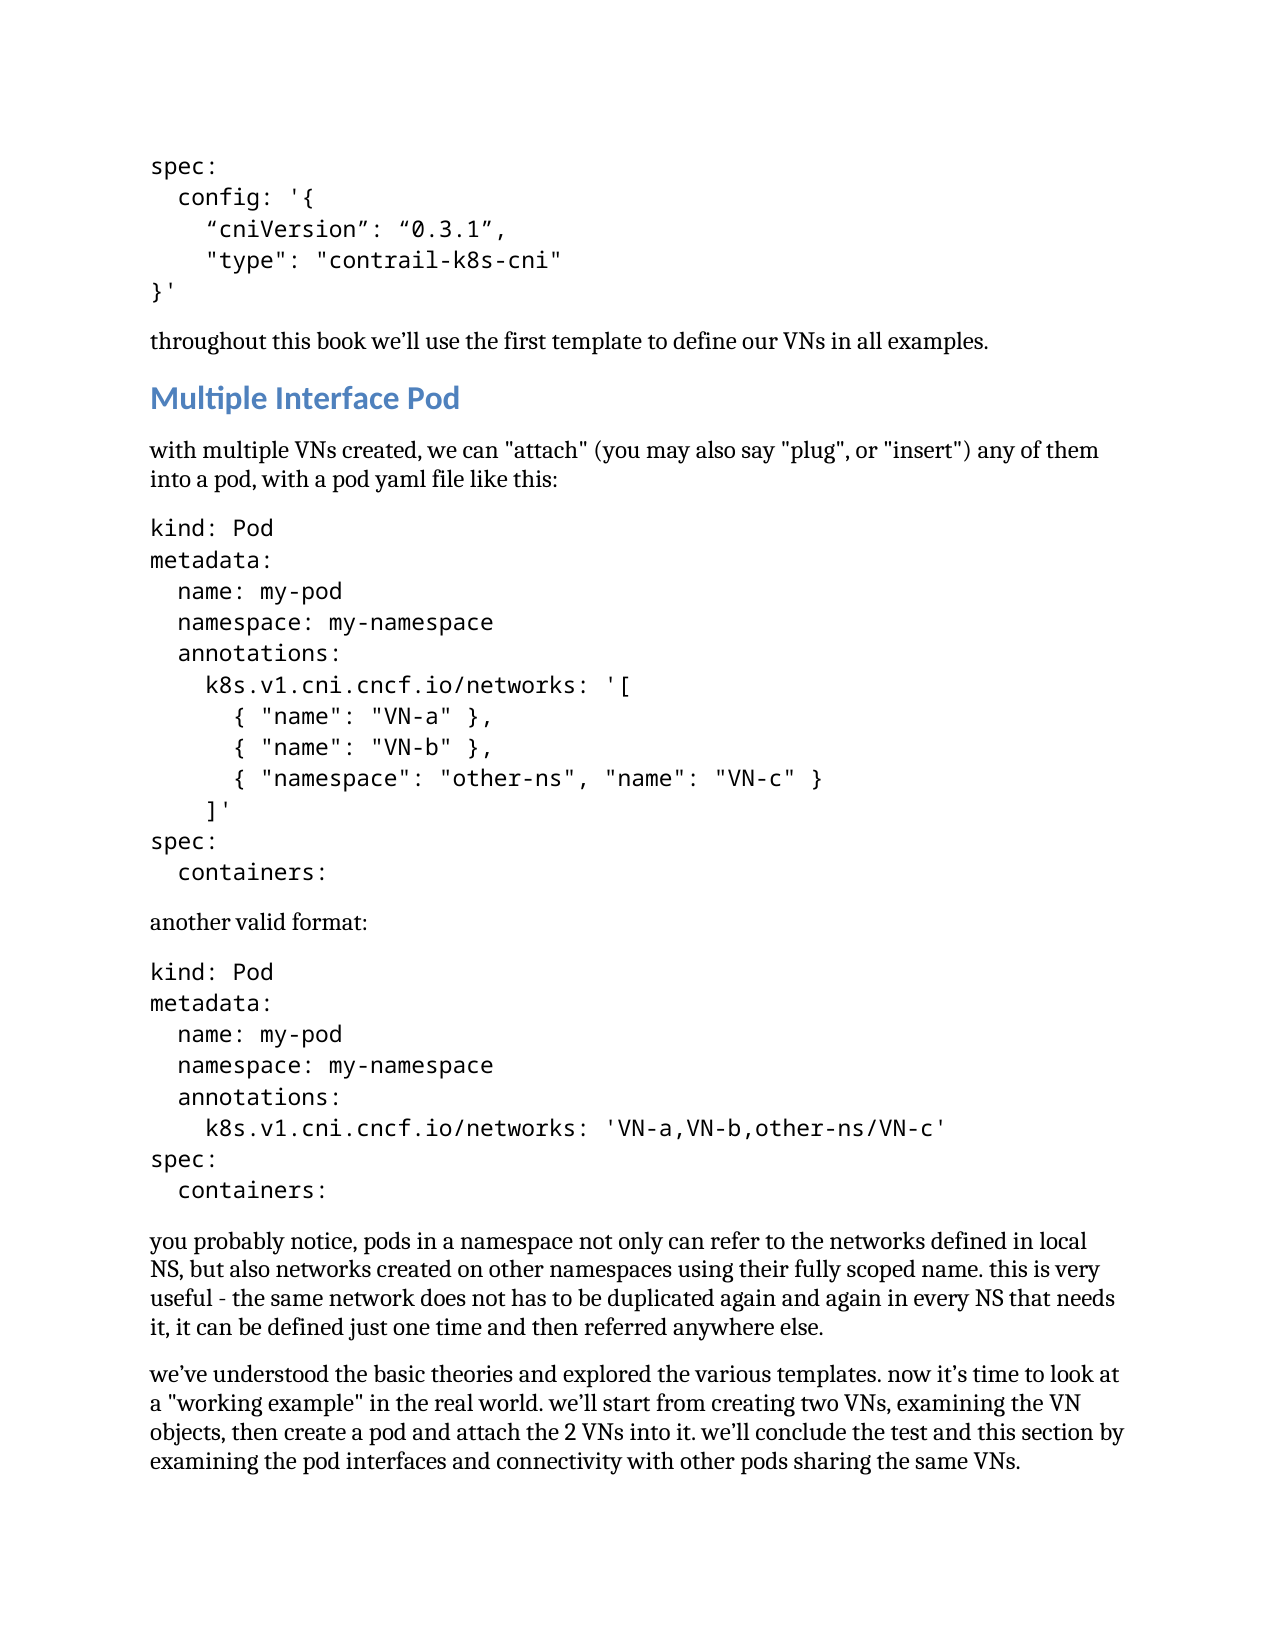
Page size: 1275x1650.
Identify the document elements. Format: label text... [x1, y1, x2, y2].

text throughout this book we’ll use the first template to define our VNs in all examples. [150, 327, 1125, 356]
text we’ve understood the basic theories and explored the various templates. now it’s time to look at a "working example" in the real world. we’ll start from creating two VNs, examining the VN objects, then create a pod and attach the 2 VNs into it. we’ll conclude the test and this section by examining the pod interfaces and connectivity with other pods sharing the same VNs. [150, 1360, 1125, 1475]
subtitle Multiple Interface Pod [150, 377, 1125, 417]
text kind: Pod metadata: name: my-pod namespace: my-namespace annotations: k8s.v1.cni.cncf.io/networks: 'VN-a,VN-b,other-ns/VN-c' spec: containers: [150, 956, 1125, 1206]
text kind: Pod metadata: name: my-pod namespace: my-namespace annotations: k8s.v1.cni.cncf.io/networks: '[ { "name": "VN-a" }, { "name": "VN-b" }, { "namespace": "other-ns", "name": "VN-c" } ]' spec: containers: [150, 512, 1125, 887]
text with multiple VNs created, we can "attach" (you may also say "plug", or "insert") any of them into a pod, with a pod yaml file like this: [150, 436, 1125, 494]
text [150, 150, 1125, 306]
text another valid format: [150, 908, 1125, 937]
text you probably notice, pods in a namespace not only can refer to the networks defined in local NS, but also networks created on other namespaces using their fully scoped name. this is very useful - the same network does not has to be duplicated again and again in every NS that needs it, it can be defined just one time and then referred anywhere else. [150, 1227, 1125, 1342]
